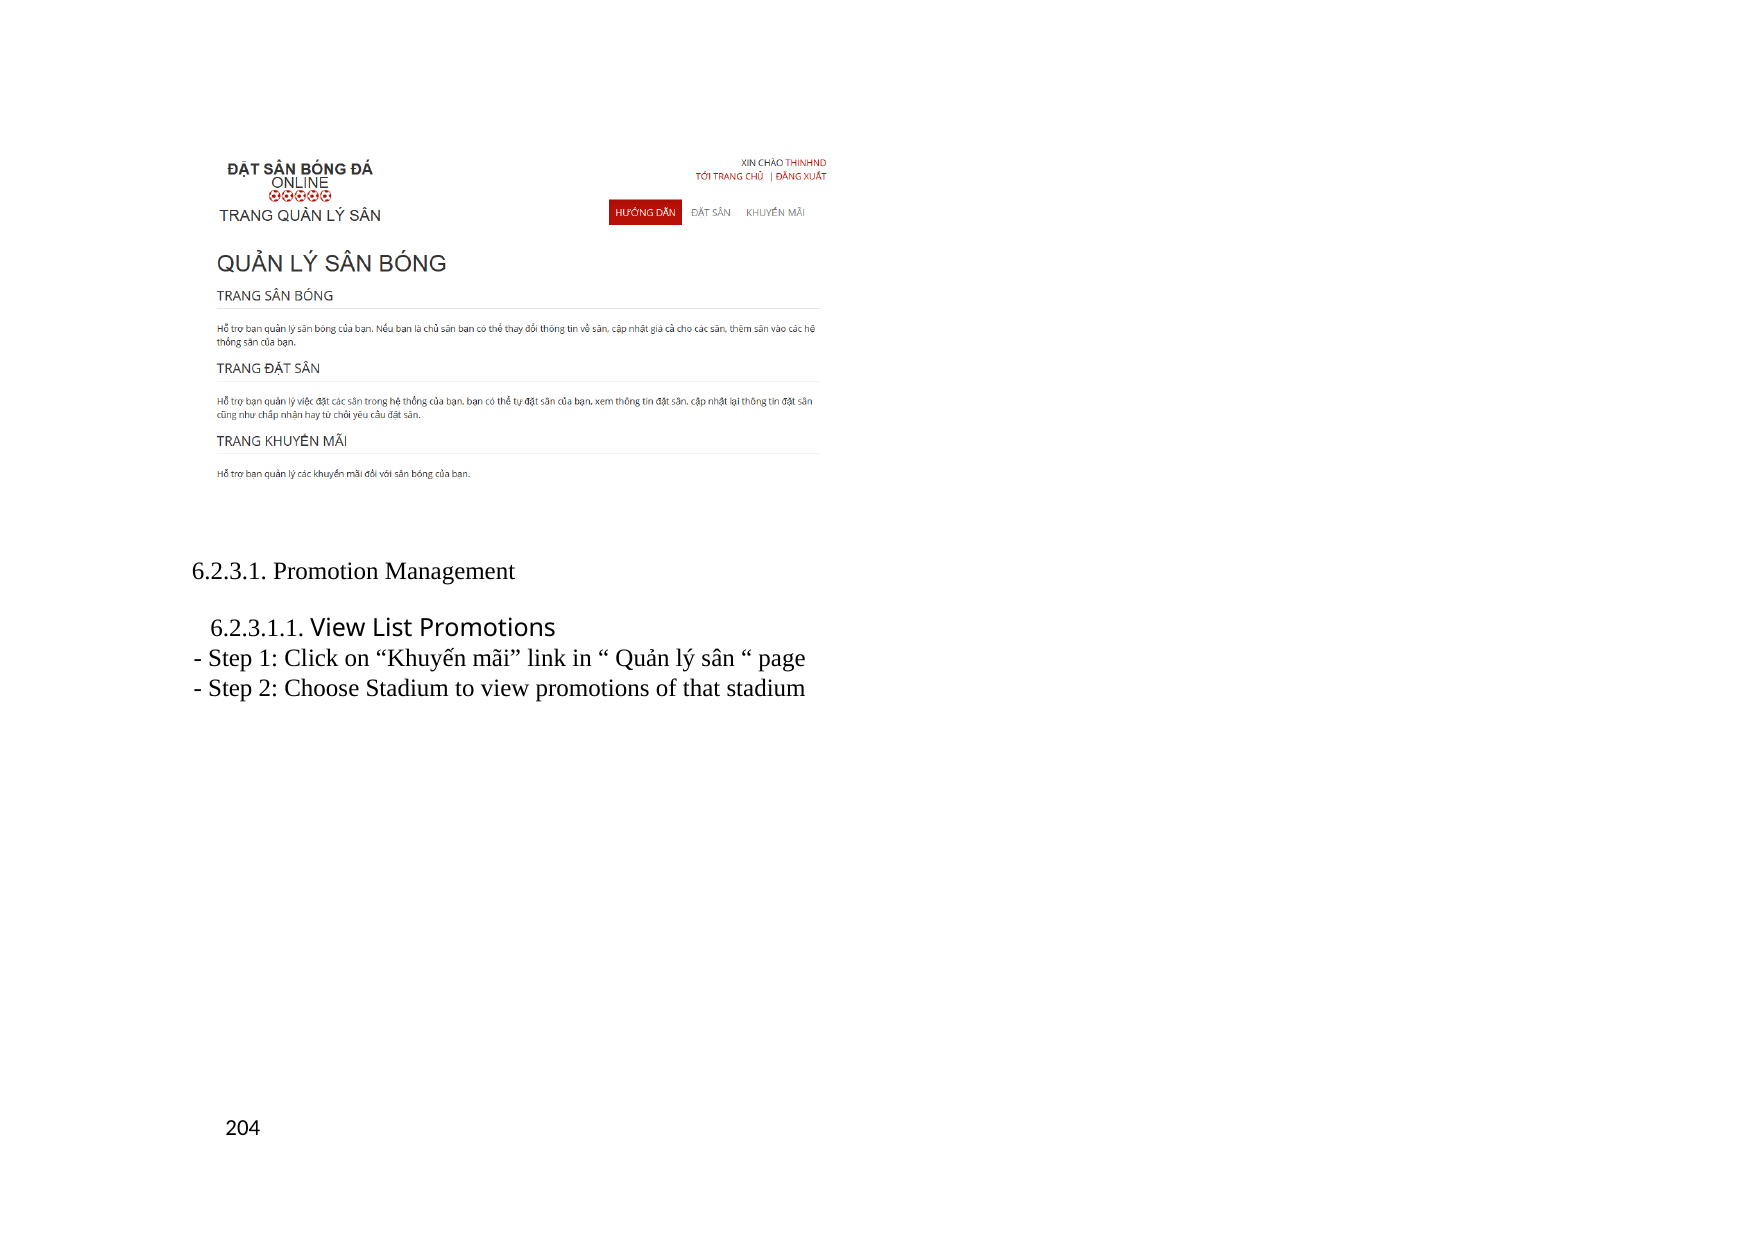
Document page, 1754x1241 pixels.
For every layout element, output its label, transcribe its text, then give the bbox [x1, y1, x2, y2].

text - Step 2: Choose Stadium to view promotions of that stadium [193, 673, 1604, 702]
picture [193, 149, 843, 556]
subtitle View List Promotions [210, 610, 1604, 643]
subtitle Promotion Management [192, 557, 1604, 585]
text - Step 1: Click on “Khuyến mãi” link in “ Quản lý sân “ page [193, 643, 1604, 672]
